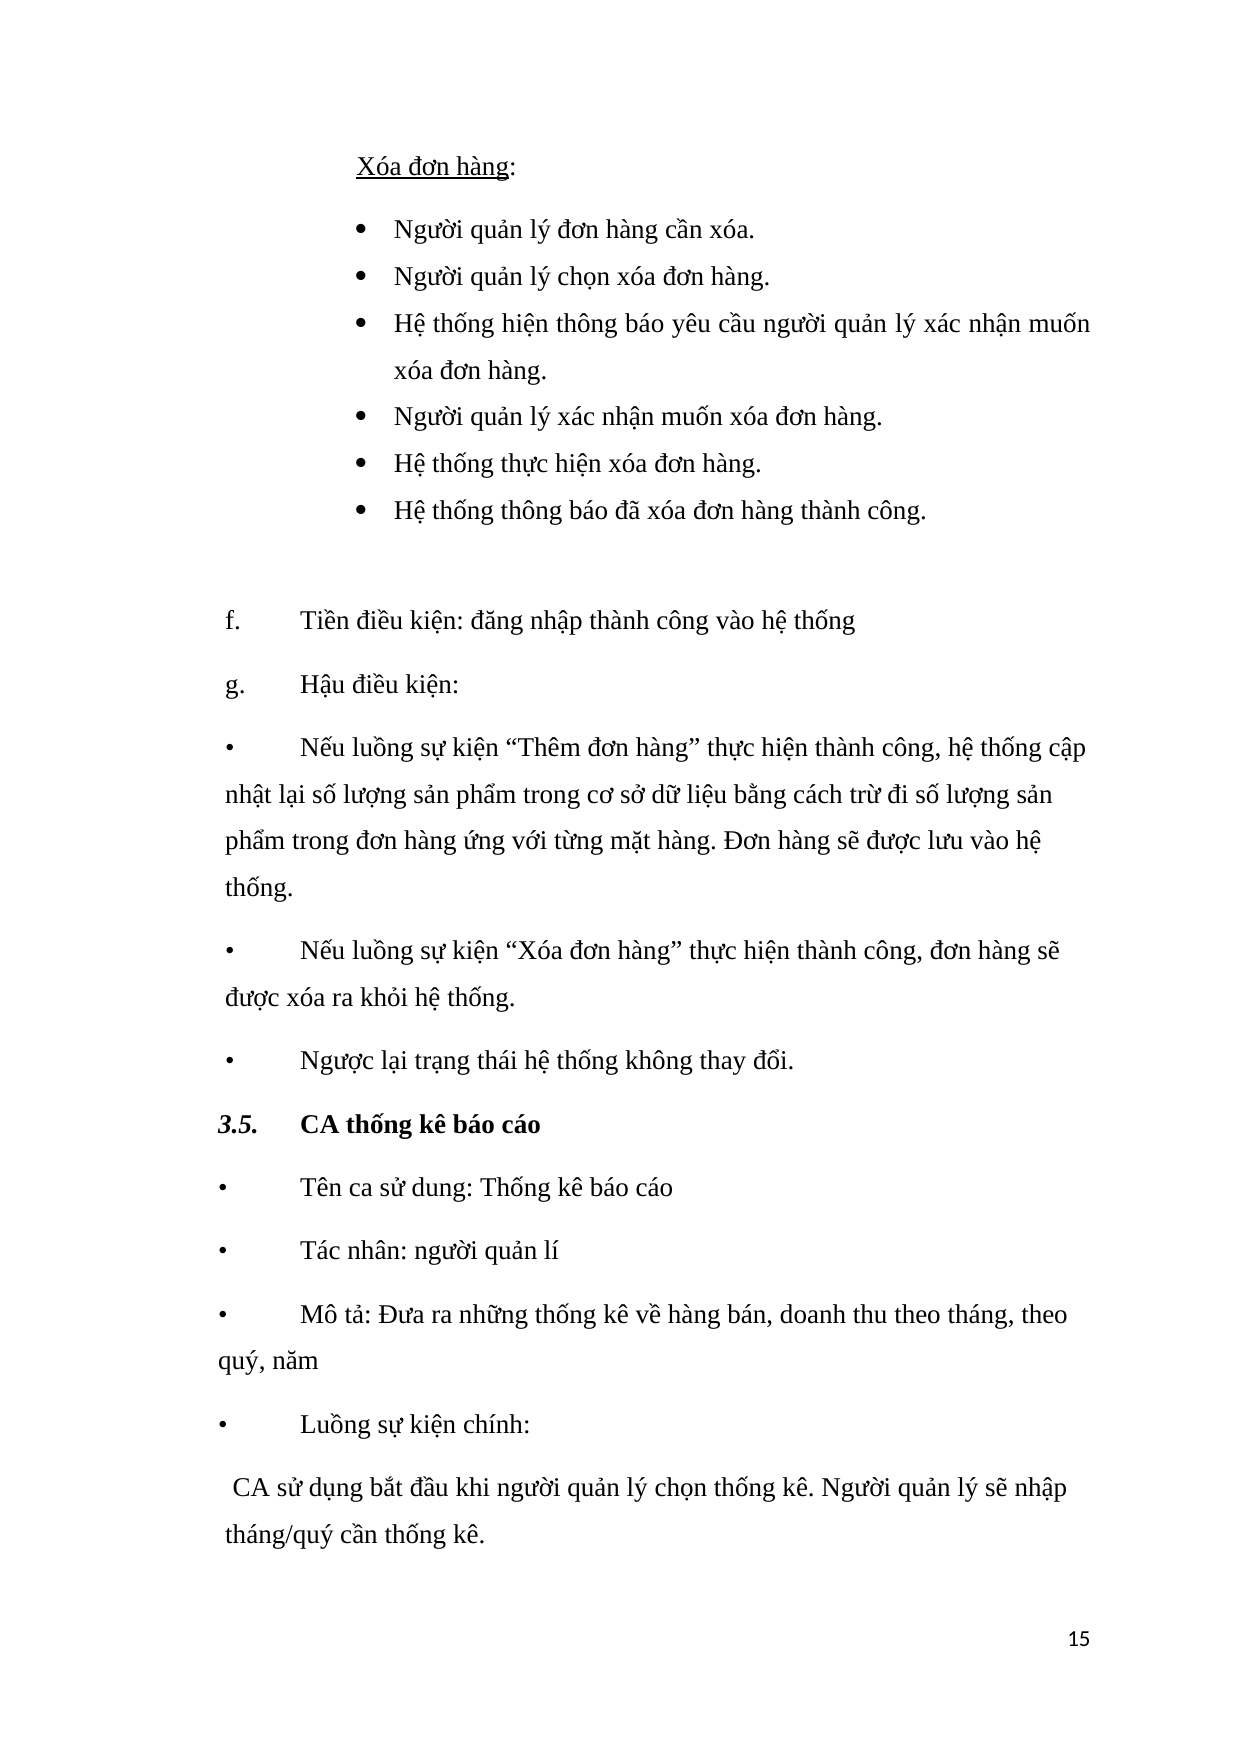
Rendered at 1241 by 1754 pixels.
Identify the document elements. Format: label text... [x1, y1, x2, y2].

text • Luồng sự kiện chính: [218, 1408, 1090, 1439]
list Người quản lý đơn hàng cần xóa. [356, 213, 1090, 244]
text • Mô tả: Đưa ra những thống kê về hàng bán, doanh thu theo tháng, theo quý, năm [218, 1298, 1090, 1376]
list CA thống kê báo cáo [218, 1108, 1090, 1139]
list Người quản lý xác nhận muốn xóa đơn hàng. [356, 401, 1090, 432]
text Xóa đơn hàng: [356, 150, 1090, 181]
list Hệ thống hiện thông báo yêu cầu người quản lý xác nhận muốn xóa đơn hàng. [356, 307, 1090, 385]
text • Tác nhân: người quản lí [218, 1234, 1090, 1266]
text • Tên ca sử dung: Thống kê báo cáo [218, 1171, 1090, 1202]
list Người quản lý chọn xóa đơn hàng. [356, 260, 1090, 291]
text • Ngược lại trạng thái hệ thống không thay đổi. [225, 1044, 1090, 1076]
text g. Hậu điều kiện: [225, 668, 1090, 699]
list Hệ thống thực hiện xóa đơn hàng. [356, 447, 1090, 479]
text f. Tiền điều kiện: đăng nhập thành công vào hệ thống [225, 604, 1090, 636]
list Hệ thống thông báo đã xóa đơn hàng thành công. [356, 494, 1090, 526]
text • Nếu luồng sự kiện “Thêm đơn hàng” thực hiện thành công, hệ thống cập nhật lại số lượng sản phẩm trong cơ sở dữ liệu bằng cách trừ đi số lượng sản phẩm trong đơn hàng ứng với từng mặt hàng. Đơn hàng sẽ được lưu vào hệ thống. [225, 731, 1090, 902]
text • Nếu luồng sự kiện “Xóa đơn hàng” thực hiện thành công, đơn hàng sẽ được xóa ra khỏi hệ thống. [225, 934, 1090, 1012]
text CA sử dụng bắt đầu khi người quản lý chọn thống kê. Người quản lý sẽ nhập tháng/quý cần thống kê. [225, 1471, 1090, 1549]
